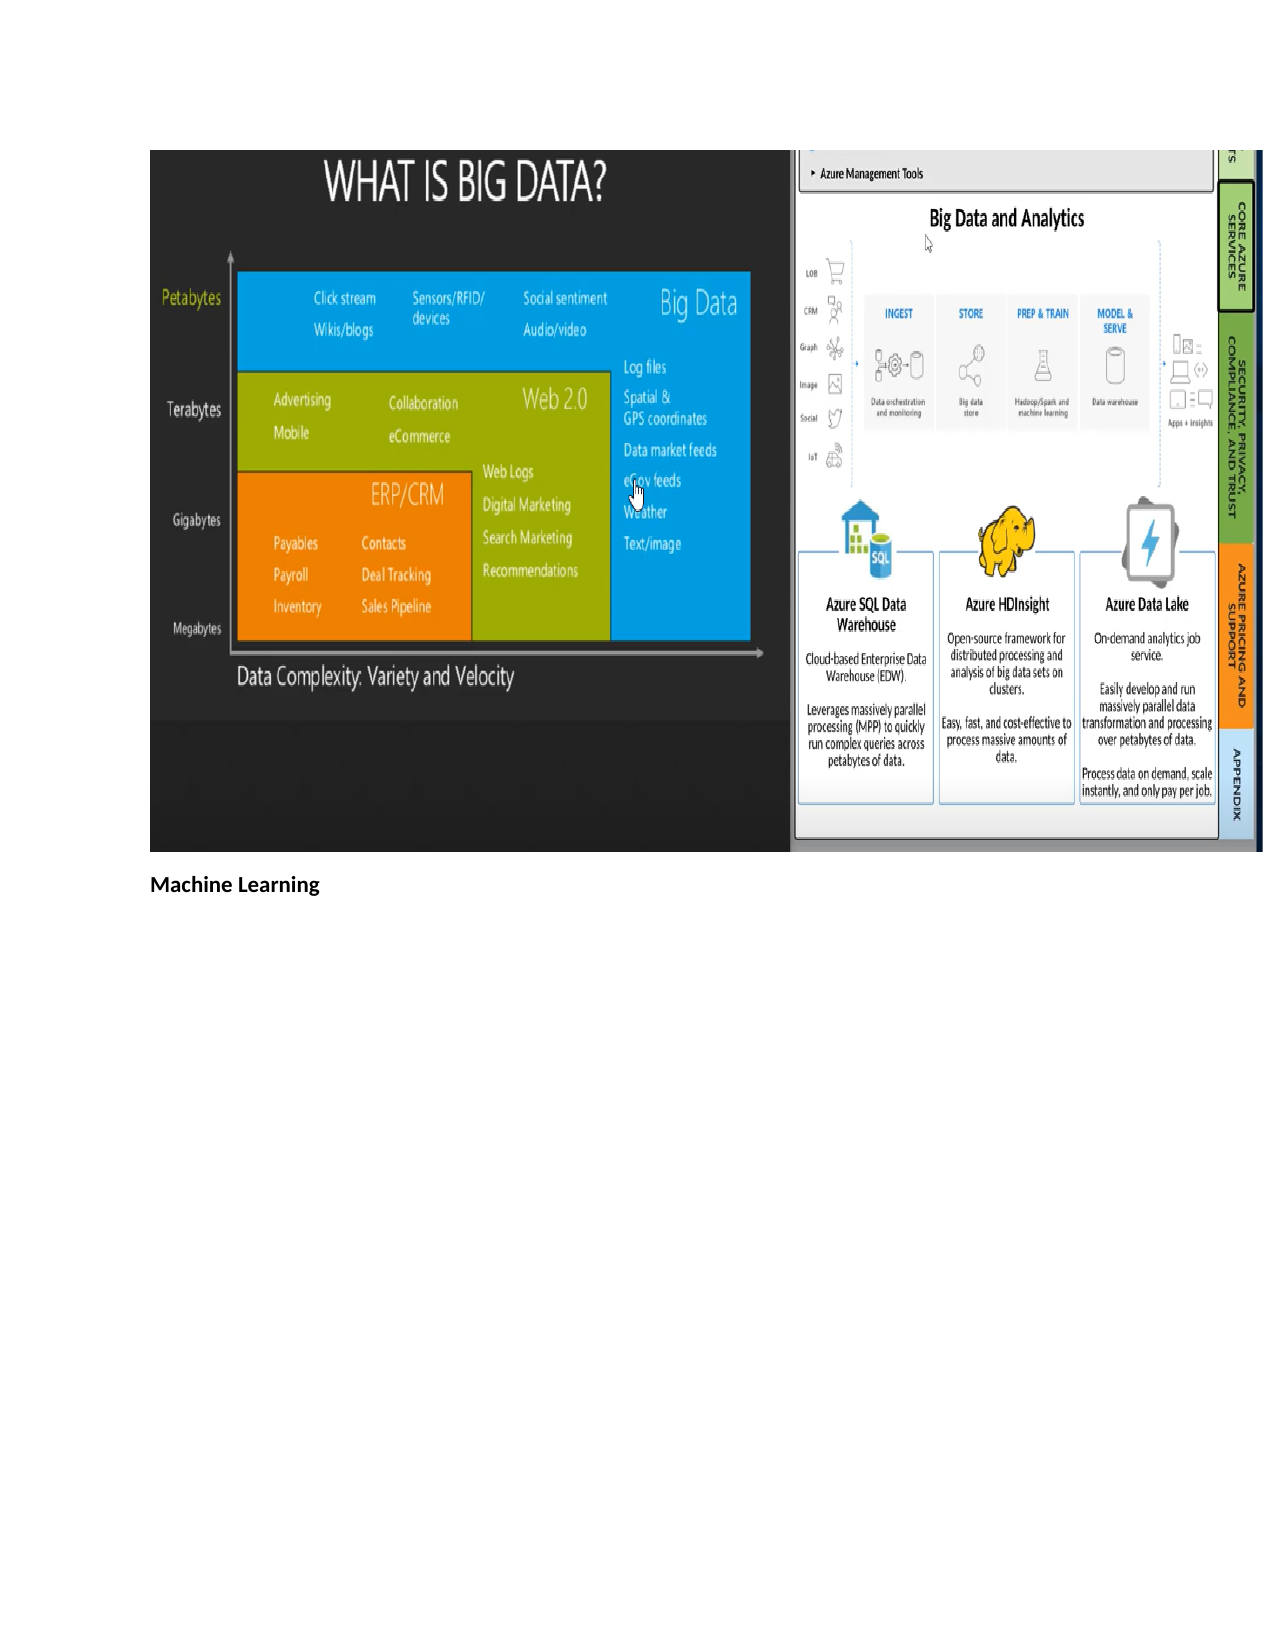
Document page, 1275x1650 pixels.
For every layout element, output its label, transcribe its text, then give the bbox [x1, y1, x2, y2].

picture [150, 150, 1263, 852]
text Machine Learning [150, 870, 1125, 898]
